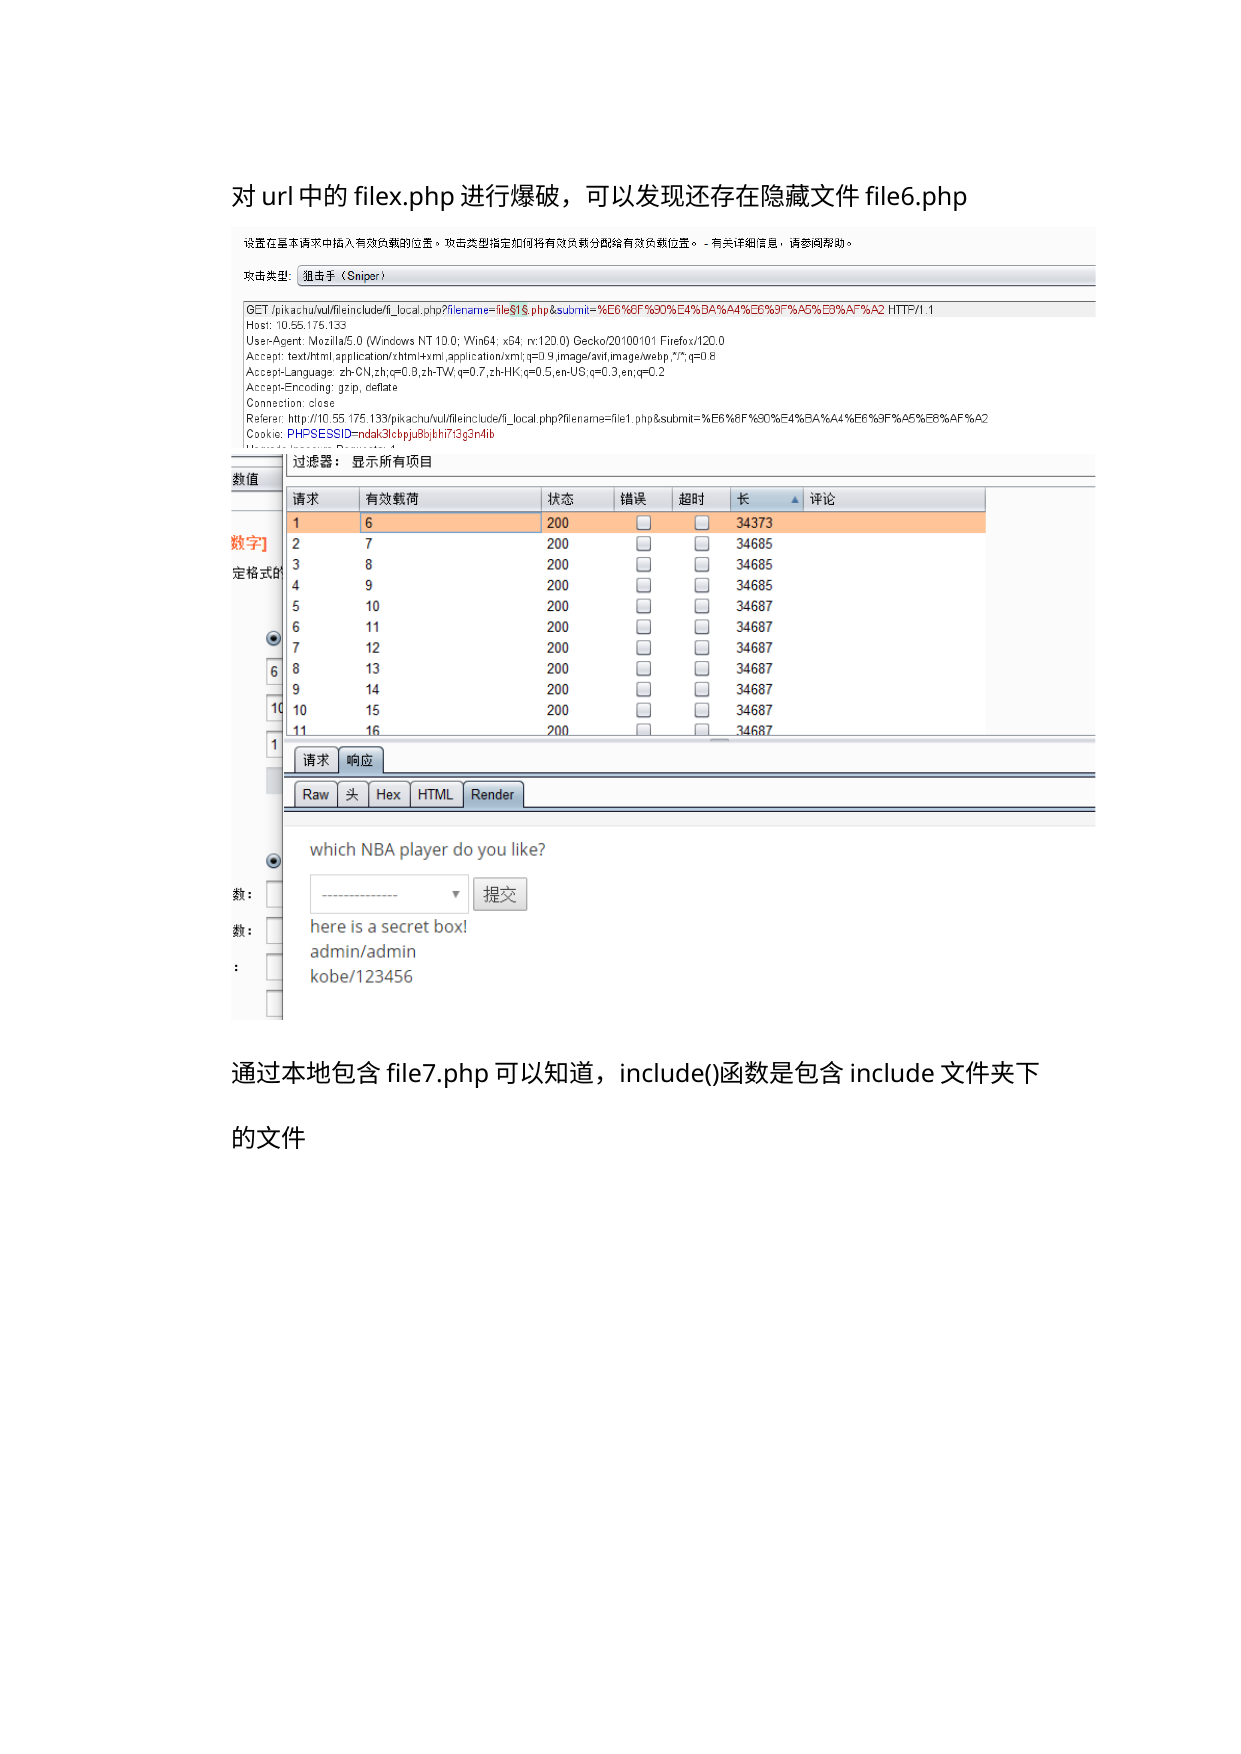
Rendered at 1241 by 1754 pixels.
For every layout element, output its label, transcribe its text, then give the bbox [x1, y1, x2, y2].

picture [231, 454, 1096, 1020]
list 对url中的filex.php进行爆破，可以发现还存在隐藏文件file6.php [231, 162, 1053, 227]
picture [231, 227, 1096, 448]
list 通过本地包含file7.php可以知道，include()函数是包含include文件夹下的文件 [231, 1039, 1053, 1169]
